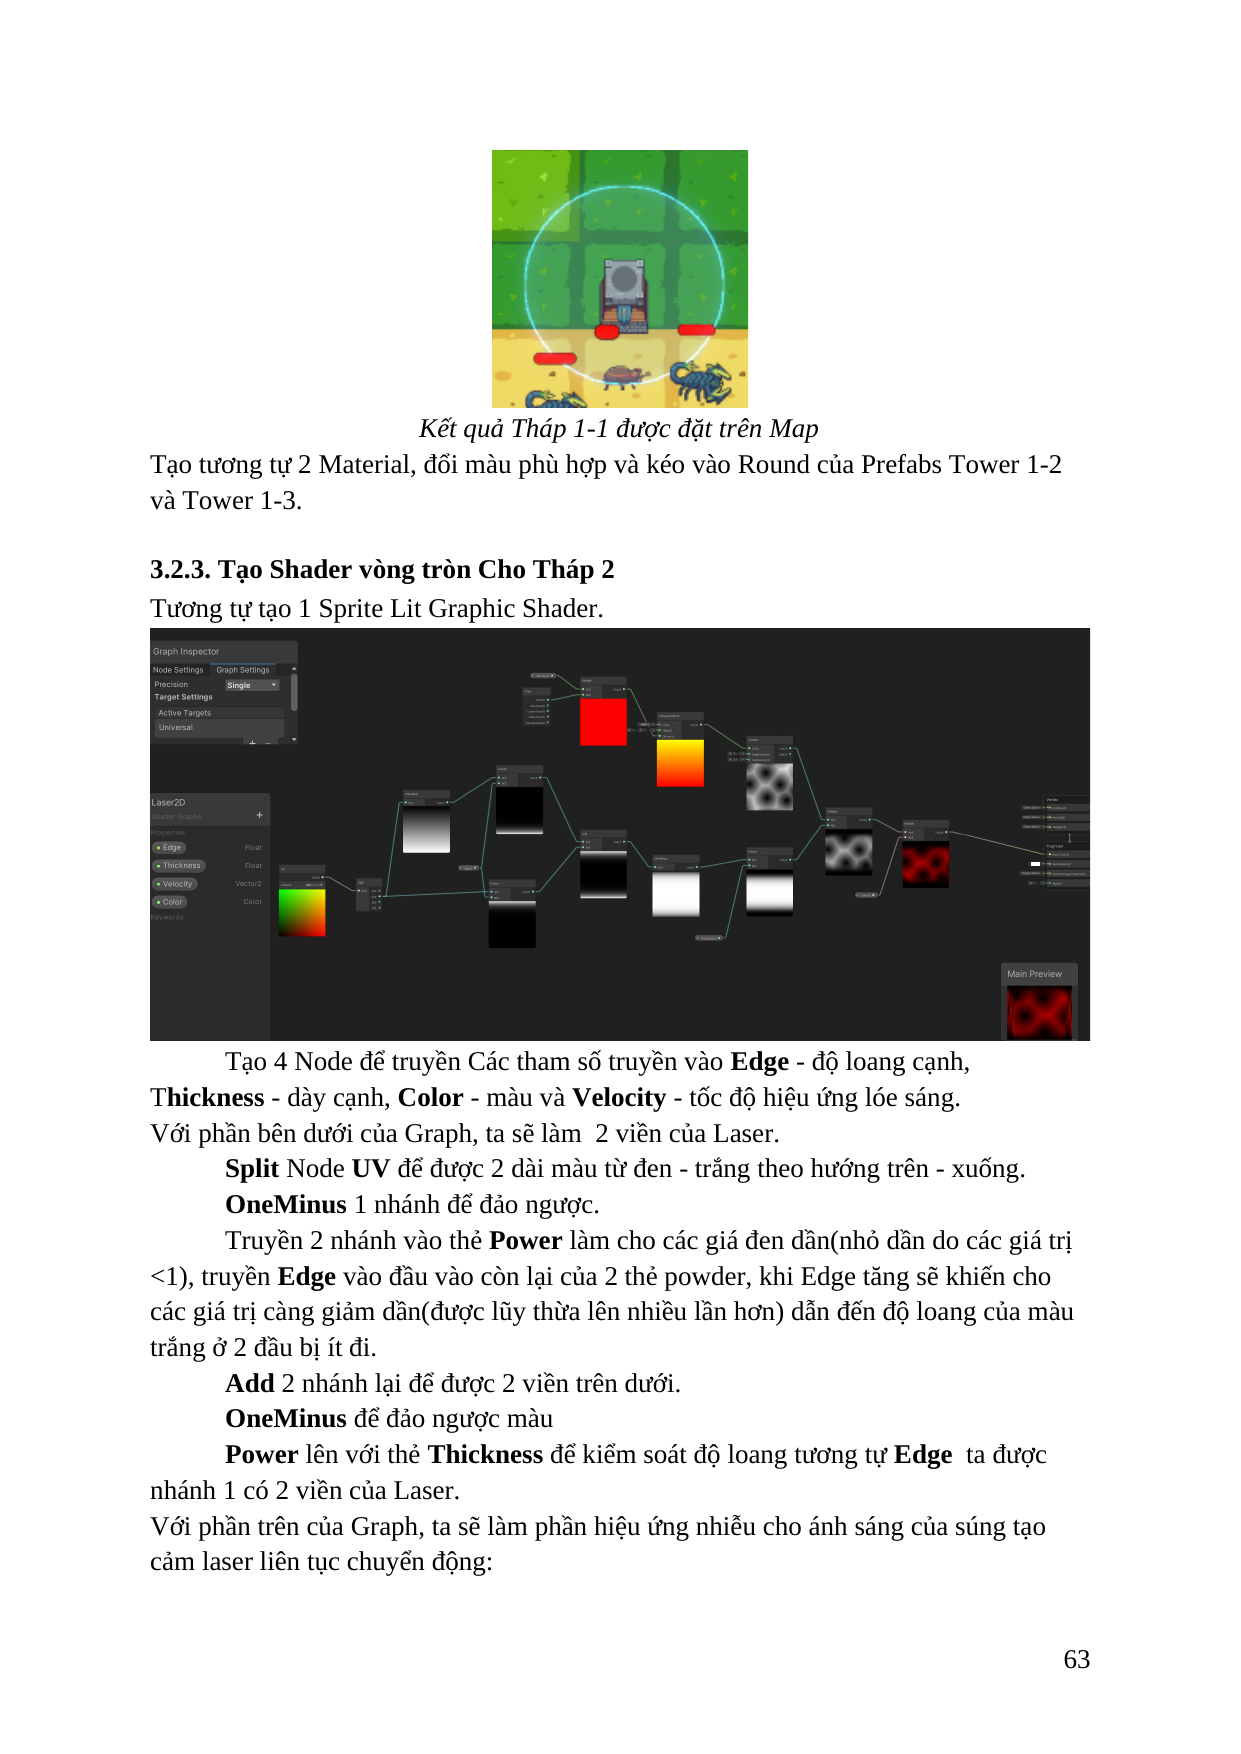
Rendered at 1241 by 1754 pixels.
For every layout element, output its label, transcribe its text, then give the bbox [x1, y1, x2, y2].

text Power lên với thẻ Thickness để kiểm soát độ loang tương tự Edge ta được nhánh 1 có 2 viền của Laser. [150, 1438, 1090, 1505]
subtitle Kết quả Tháp 1-1 được đặt trên Map [150, 412, 1090, 443]
text Tương tự tạo 1 Sprite Lit Graphic Shader. [150, 592, 1090, 623]
text Với phần bên dưới của Graph, ta sẽ làm 2 viền của Laser. [150, 1117, 1090, 1148]
text Tạo tương tự 2 Material, đổi màu phù hợp và kéo vào Round của Prefabs Tower 1-2 và Tower 1-3. [150, 448, 1090, 515]
picture [150, 628, 1091, 1041]
text OneMinus 1 nhánh để đảo ngược. [150, 1188, 1090, 1219]
text Split Node UV để được 2 dài màu từ đen - trắng theo hướng trên - xuống. [150, 1152, 1090, 1183]
text OneMinus để đảo ngược màu [150, 1402, 1090, 1434]
text Với phần trên của Graph, ta sẽ làm phần hiệu ứng nhiễu cho ánh sáng của súng tạo cảm laser liên tục chuyển động: [150, 1510, 1090, 1577]
picture [492, 150, 749, 408]
text Add 2 nhánh lại để được 2 viền trên dưới. [150, 1367, 1090, 1398]
subtitle 3.2.3. Tạo Shader vòng tròn Cho Tháp 2 [150, 553, 1090, 584]
text Truyền 2 nhánh vào thẻ Power làm cho các giá đen dần(nhỏ dần do các giá trị <1), truyền Edge vào đầu vào còn lại của 2 thẻ powder, khi Edge tăng sẽ khiến cho các giá trị càng giảm dần(được lũy thừa lên nhiều lần hơn) dẫn đến độ loang của màu trắng ở 2 đầu bị ít đi. [150, 1224, 1090, 1362]
text Tạo 4 Node để truyền Các tham số truyền vào Edge - độ loang cạnh, Thickness - dày cạnh, Color - màu và Velocity - tốc độ hiệu ứng lóe sáng. [150, 1045, 1090, 1112]
